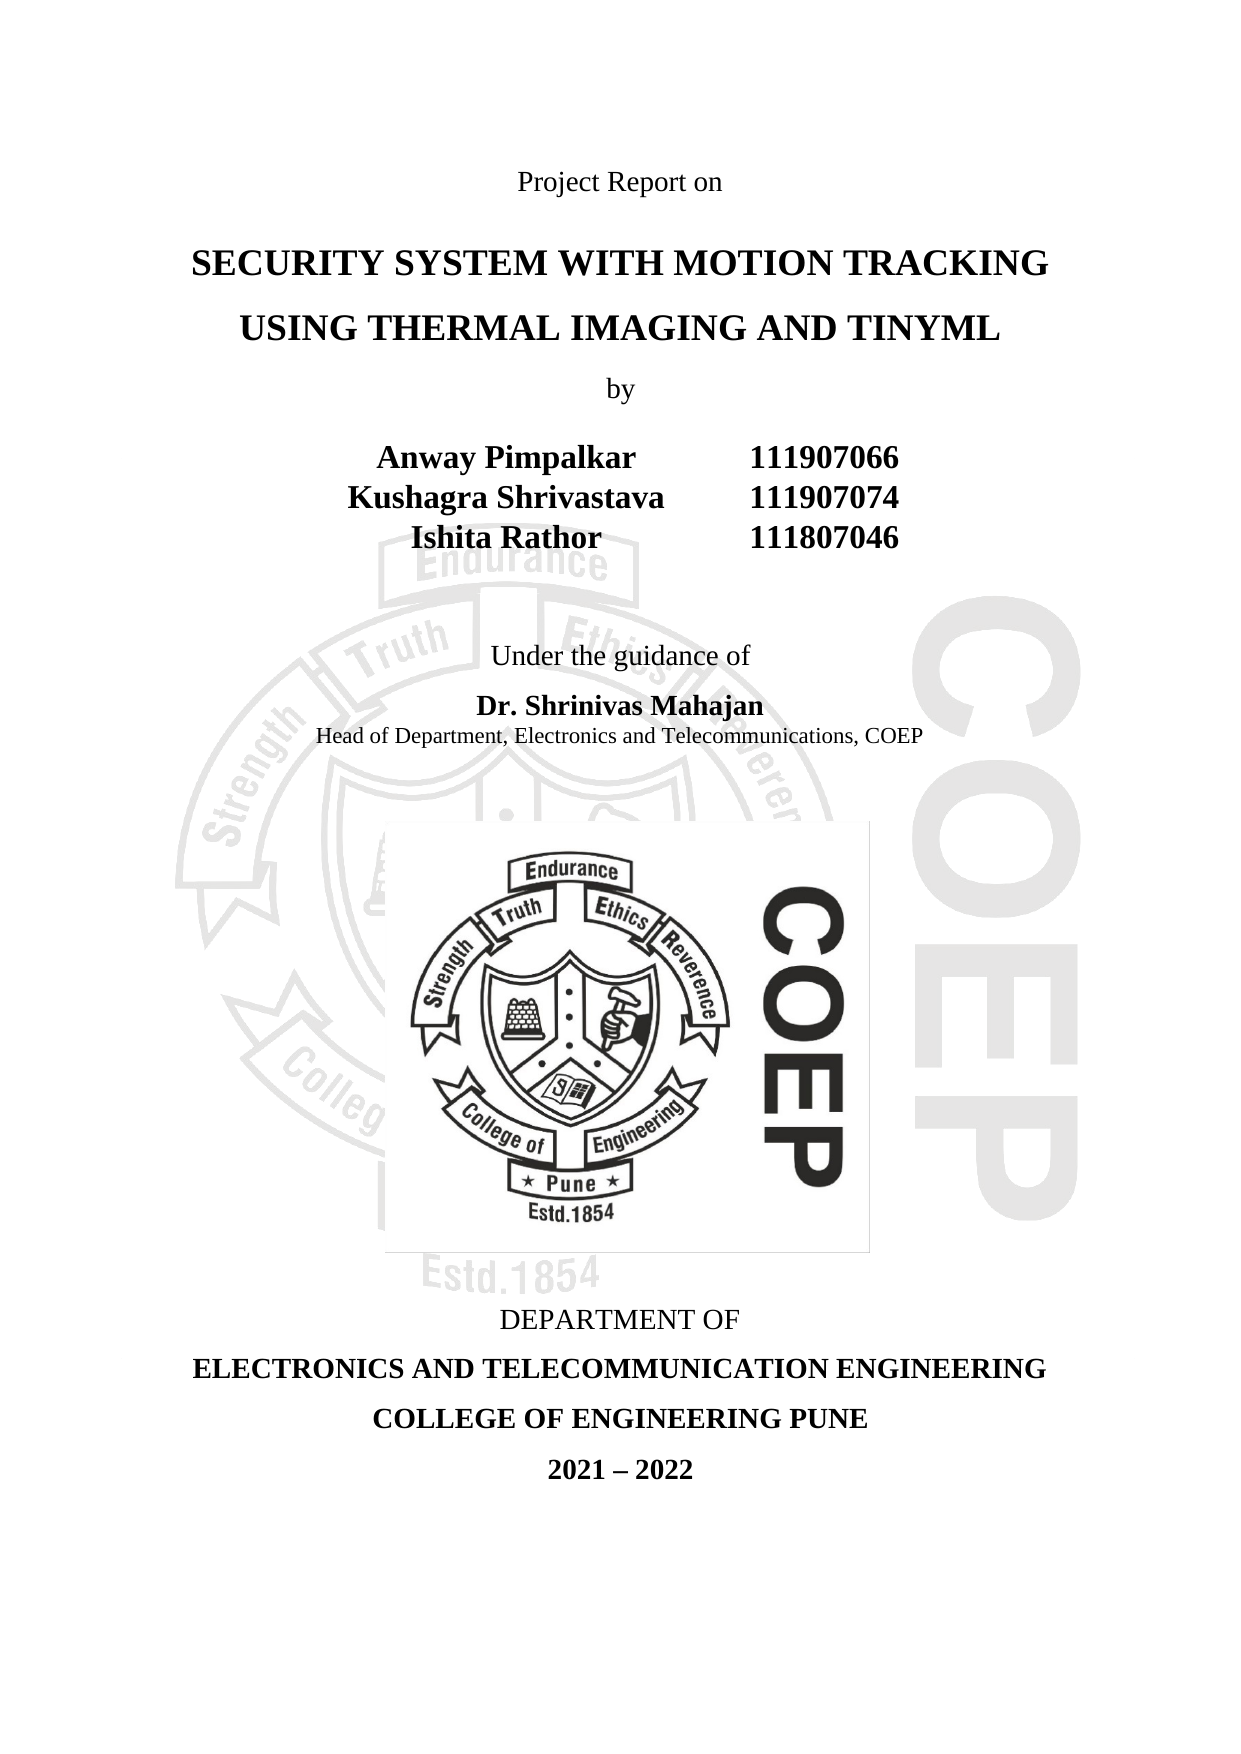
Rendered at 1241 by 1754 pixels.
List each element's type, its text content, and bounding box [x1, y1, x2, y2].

text Dr. Shrinivas Mahajan [154, 688, 1085, 722]
text SECURITY SYSTEM WITH MOTION TRACKING USING THERMAL IMAGING AND TINYML [154, 241, 1086, 349]
table_cell Kushagra Shrivastava [302, 478, 700, 517]
subtitle Project Report on [154, 166, 1085, 197]
subtitle by [154, 371, 1086, 404]
text DEPARTMENT OF [154, 1302, 1085, 1335]
table_cell 111907074 [700, 478, 937, 517]
table_cell 111807046 [700, 517, 937, 557]
text COLLEGE OF ENGINEERING PUNE 2021 – 2022 [361, 1402, 880, 1486]
picture [385, 821, 870, 1253]
table_header 111907066 [700, 438, 937, 477]
table_header Anway Pimpalkar [302, 438, 700, 477]
text ELECTRONICS AND TELECOMMUNICATION ENGINEERING [154, 1351, 1085, 1385]
table_cell Ishita Rathor [302, 517, 700, 557]
subtitle Under the guidance of [154, 638, 1086, 671]
text Head of Department, Electronics and Telecommunications, COEP [154, 722, 1085, 748]
